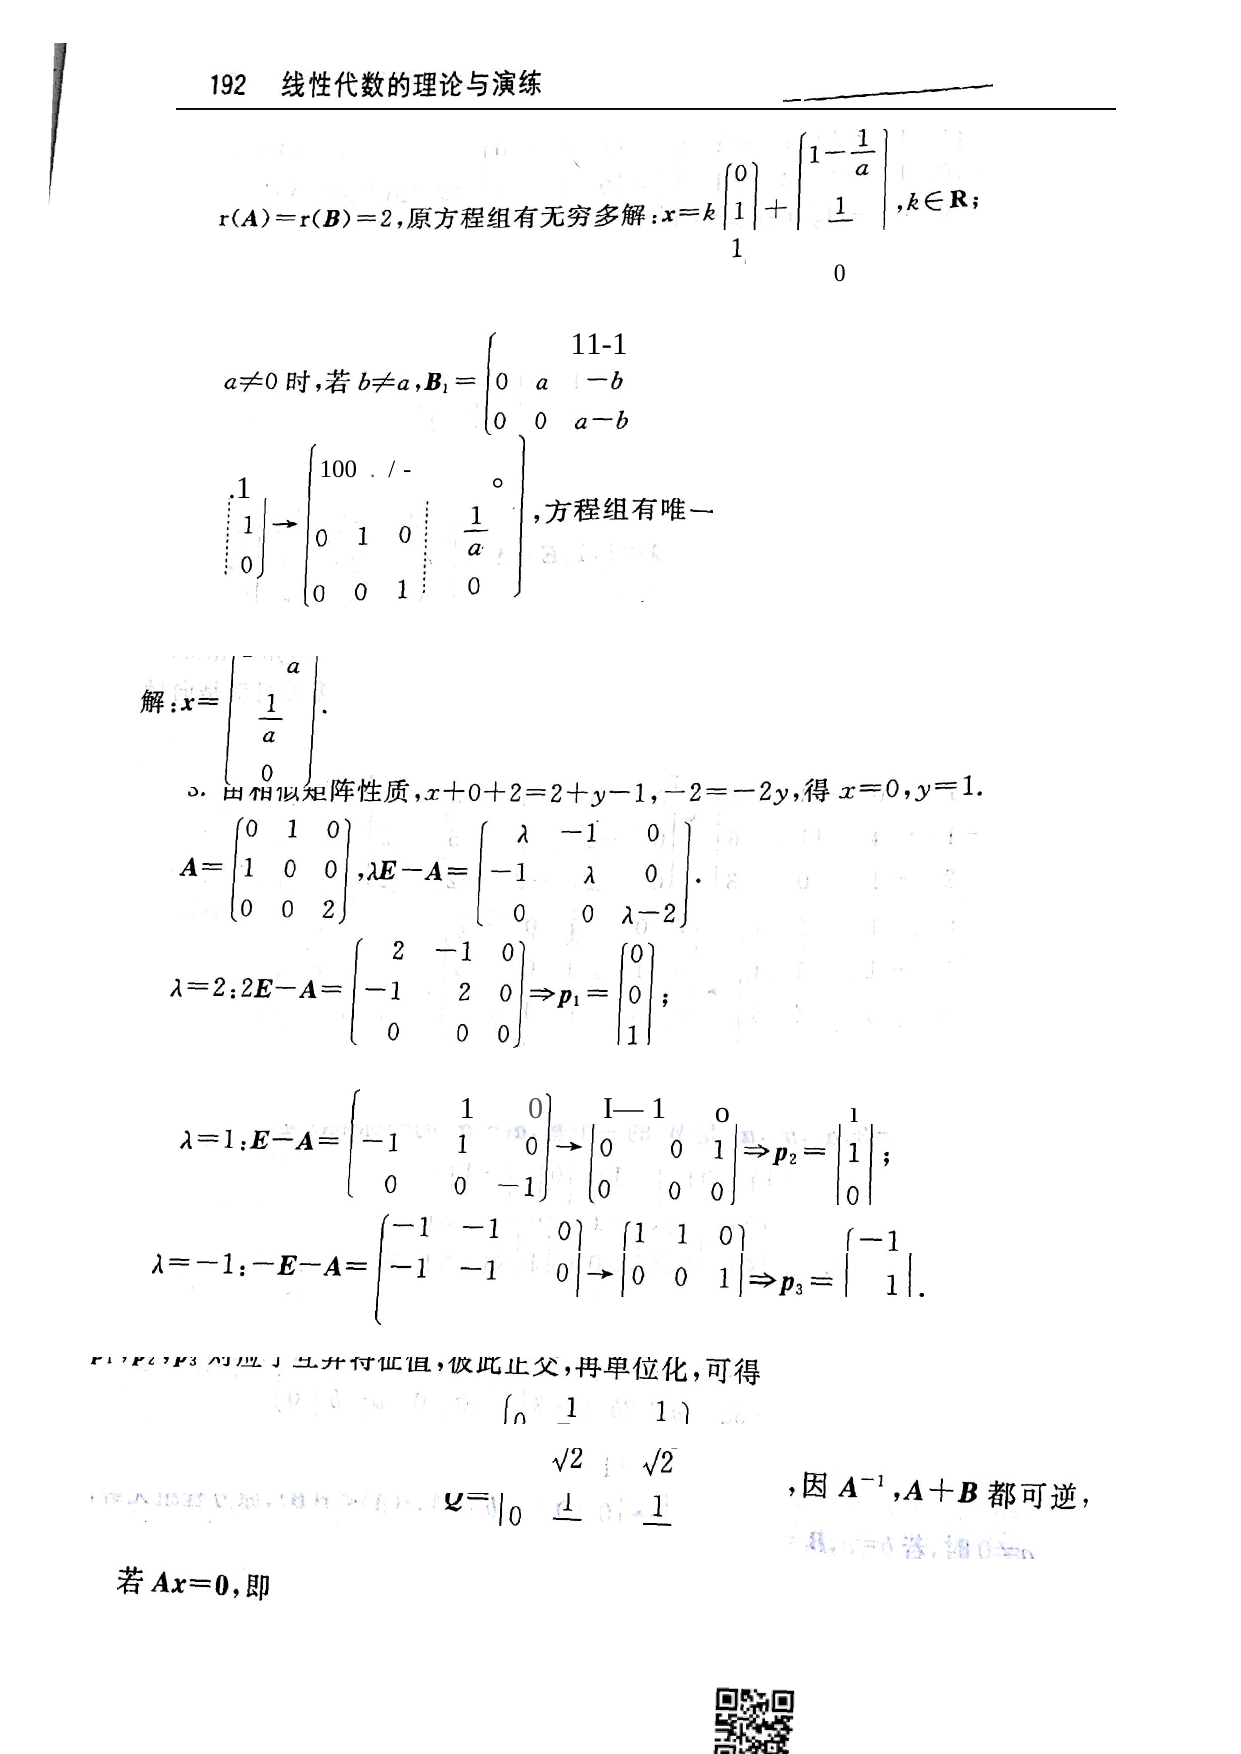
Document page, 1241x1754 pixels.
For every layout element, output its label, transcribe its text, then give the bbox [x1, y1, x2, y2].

picture [180, 1089, 889, 1205]
picture [789, 1471, 1088, 1559]
picture [713, 1687, 795, 1754]
picture [91, 1493, 672, 1526]
picture [393, 1216, 898, 1251]
picture [224, 434, 713, 607]
picture [783, 84, 993, 102]
picture [152, 1214, 924, 1325]
picture [219, 129, 978, 230]
text 0 [37, 258, 845, 286]
picture [552, 1448, 678, 1477]
picture [732, 238, 746, 264]
picture [117, 1566, 269, 1601]
picture [211, 69, 541, 98]
picture [140, 656, 982, 1048]
picture [224, 332, 628, 435]
picture [48, 43, 71, 205]
picture [91, 1357, 760, 1424]
